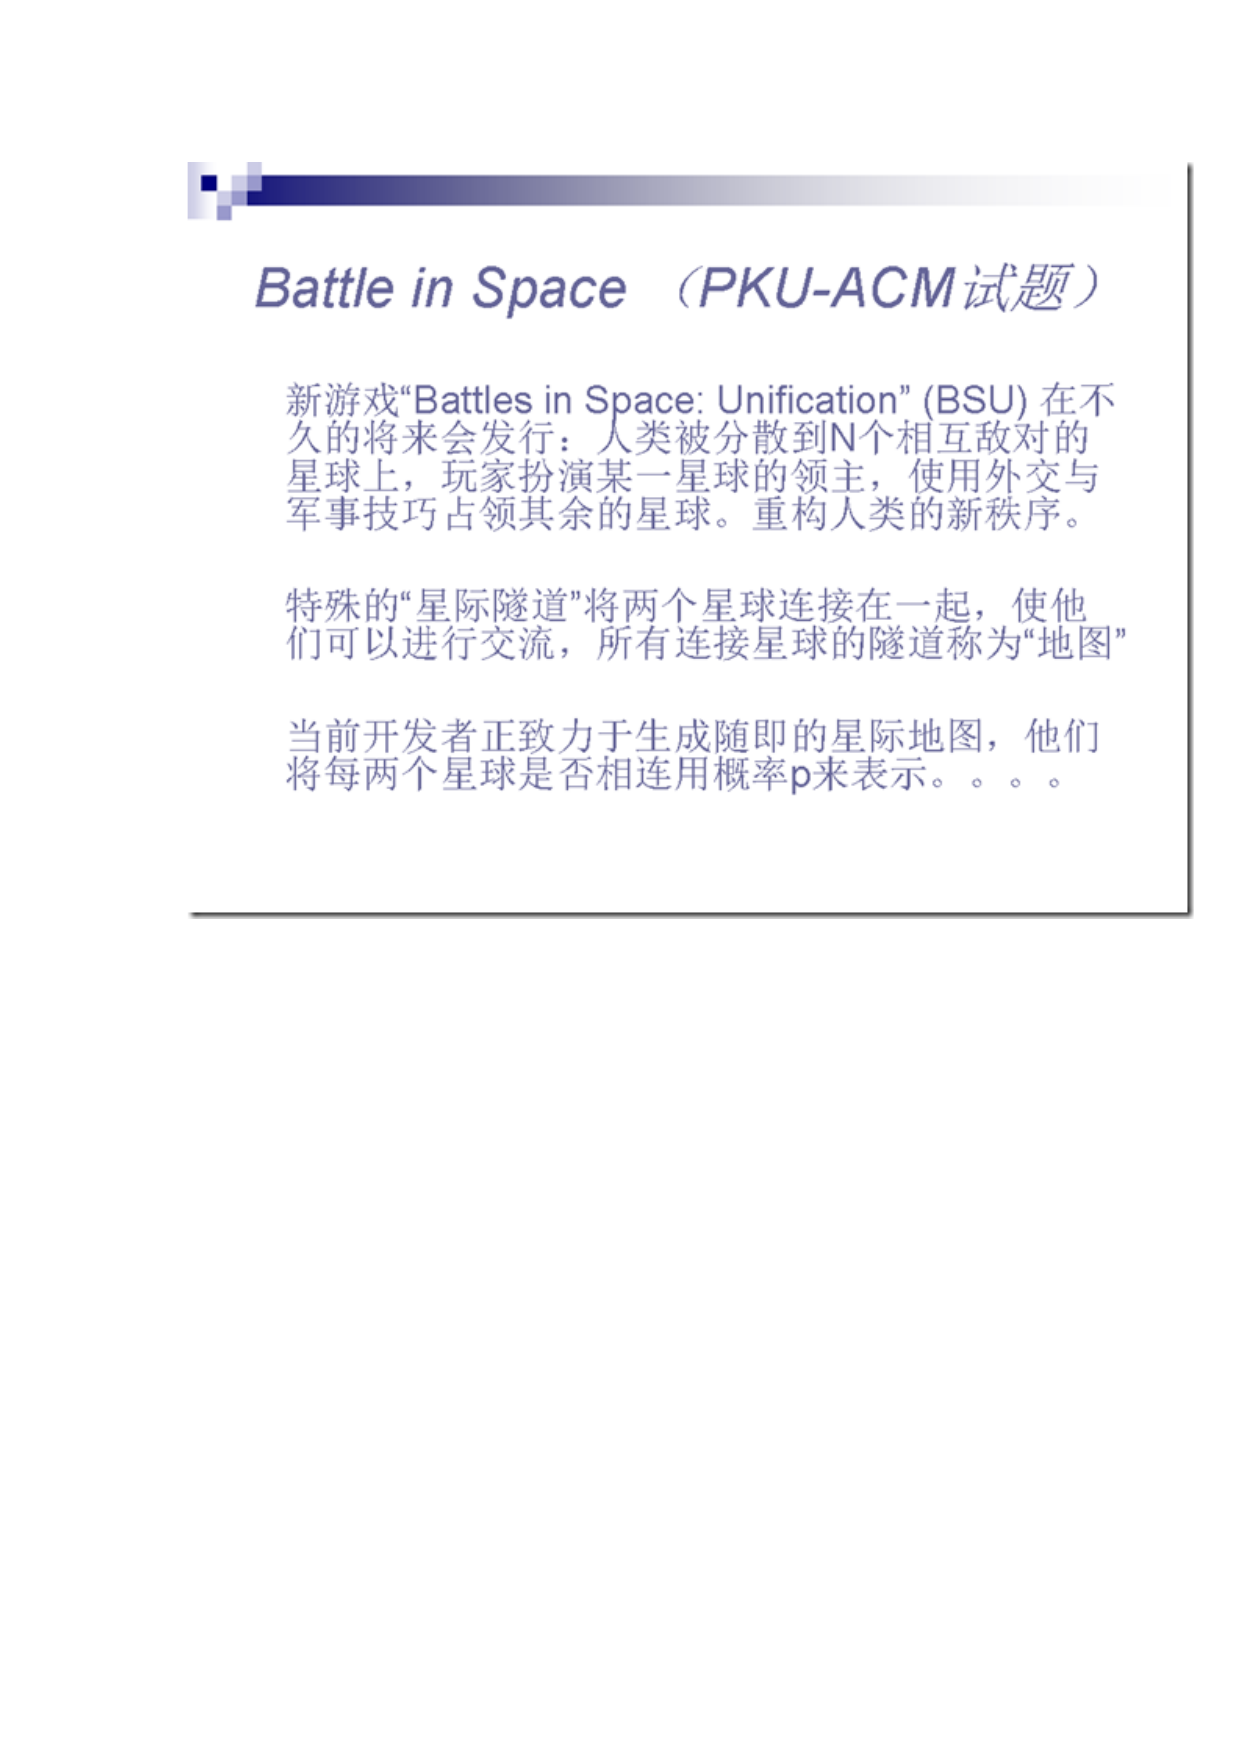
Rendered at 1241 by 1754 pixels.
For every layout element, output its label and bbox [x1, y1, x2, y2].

picture [187, 162, 1194, 919]
